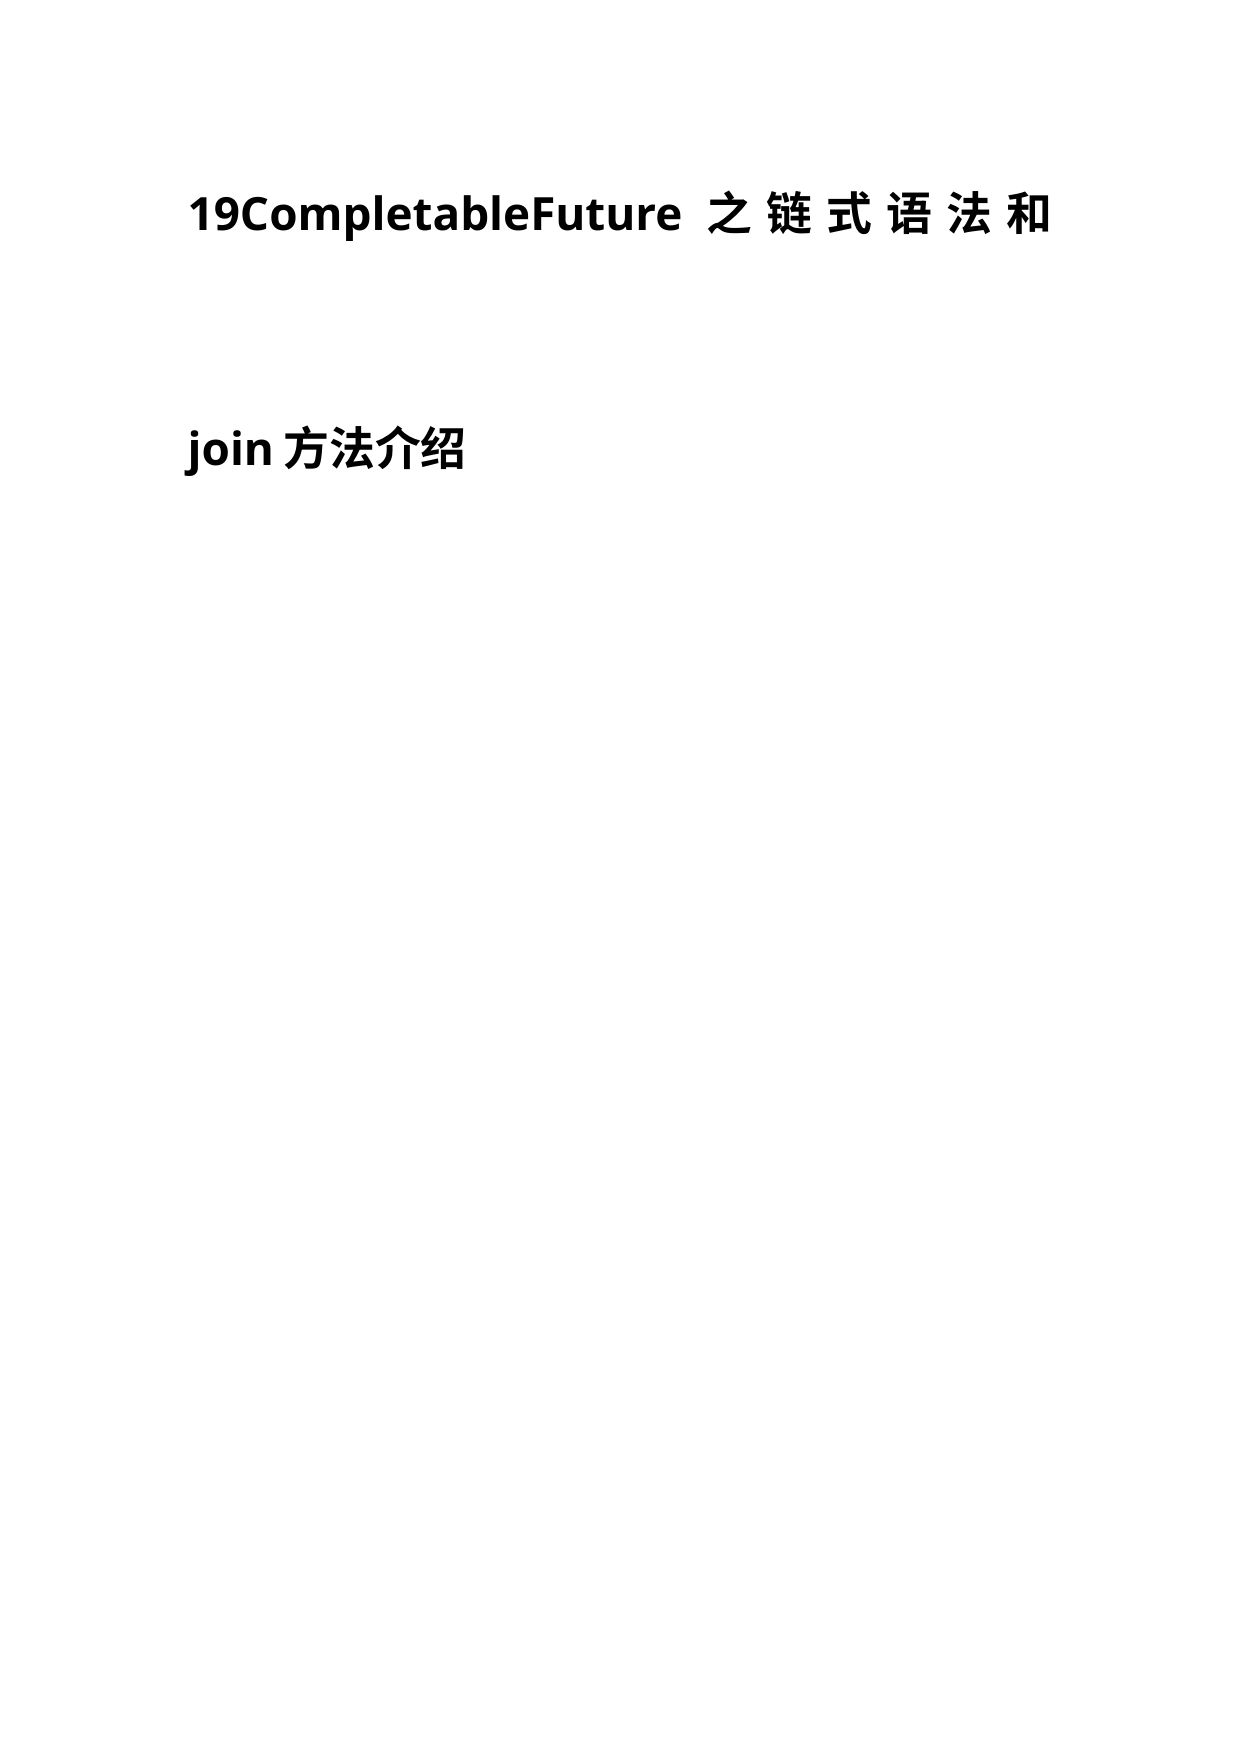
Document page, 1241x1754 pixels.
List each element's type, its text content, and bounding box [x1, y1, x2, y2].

subtitle 19CompletableFuture之链式语法和join方法介绍 [187, 162, 1053, 494]
